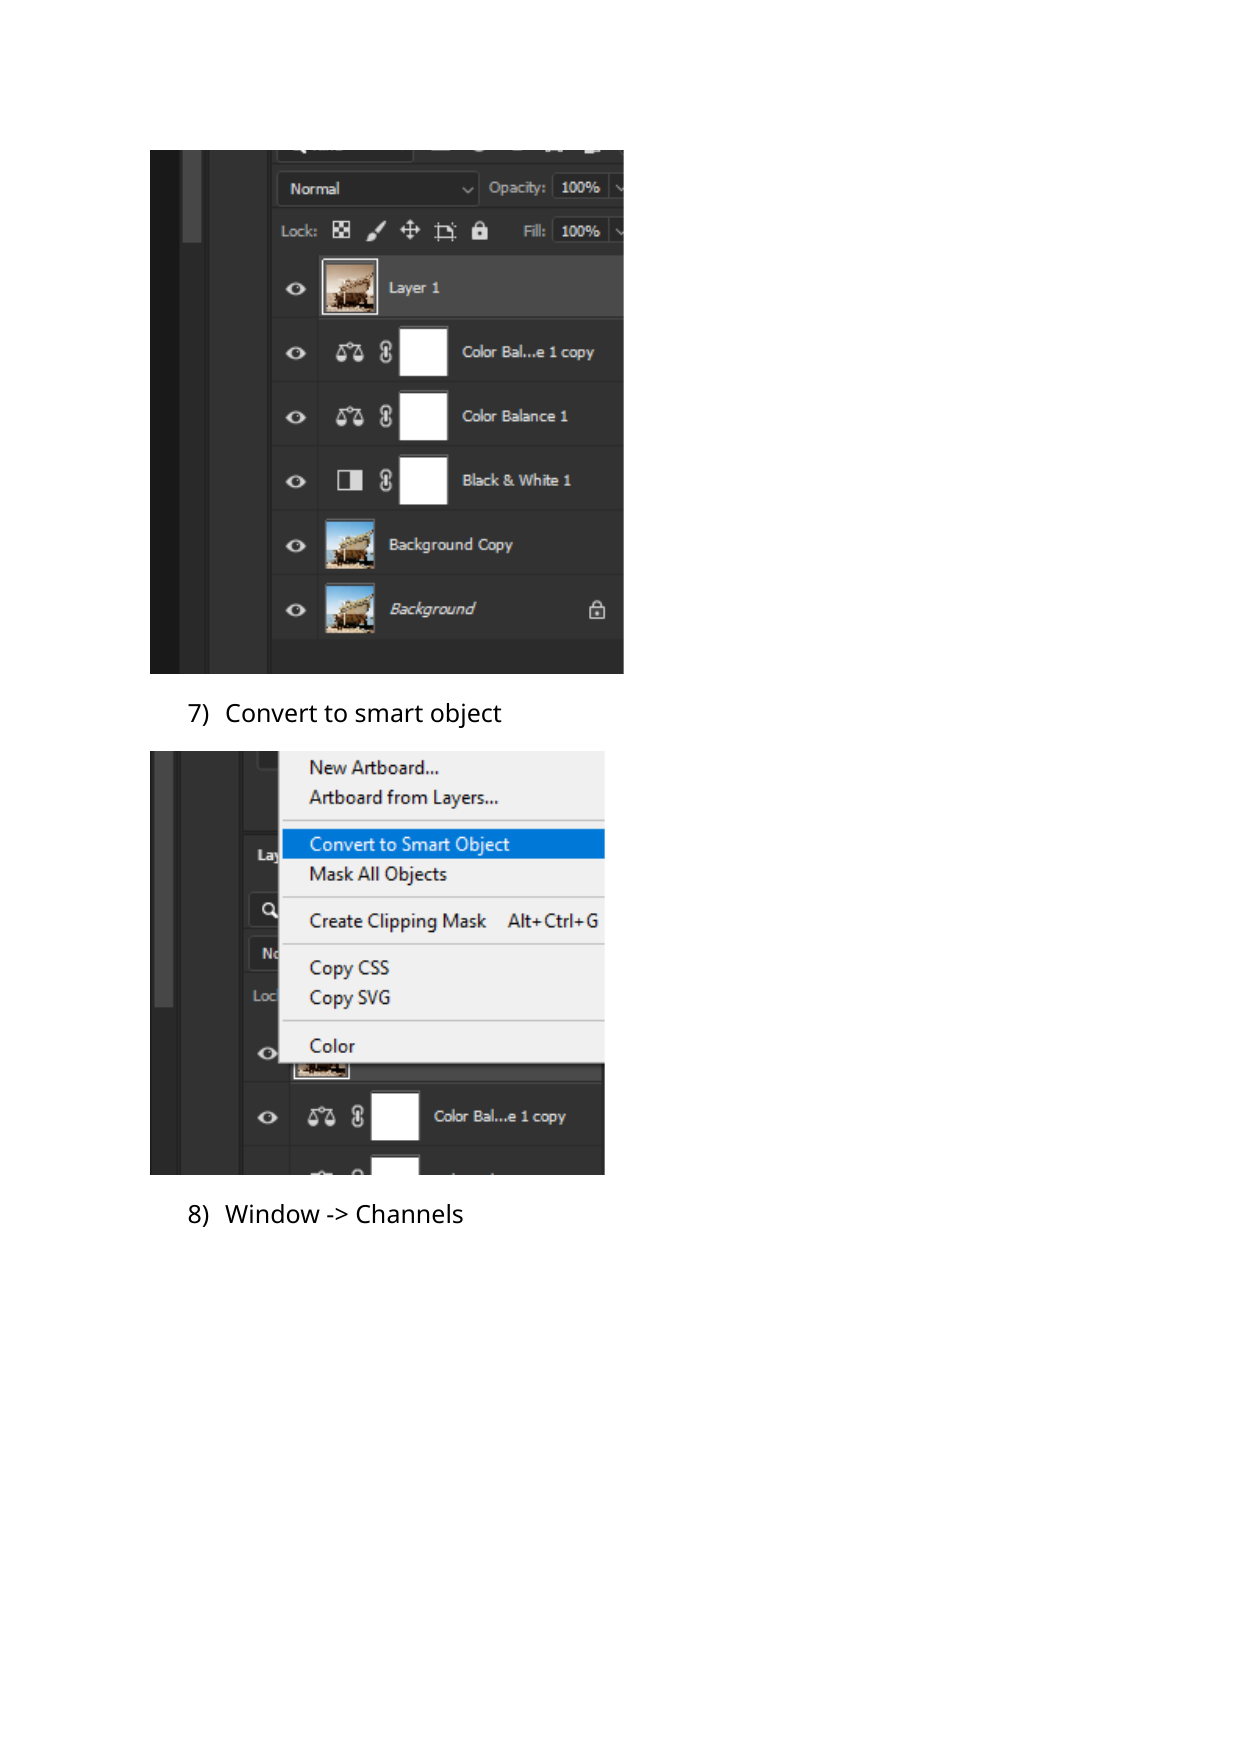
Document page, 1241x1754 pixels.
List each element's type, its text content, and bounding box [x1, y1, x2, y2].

list Window -> Channels [187, 1196, 1090, 1230]
list Convert to smart object [187, 695, 1090, 729]
picture [150, 751, 605, 1175]
picture [150, 150, 624, 674]
